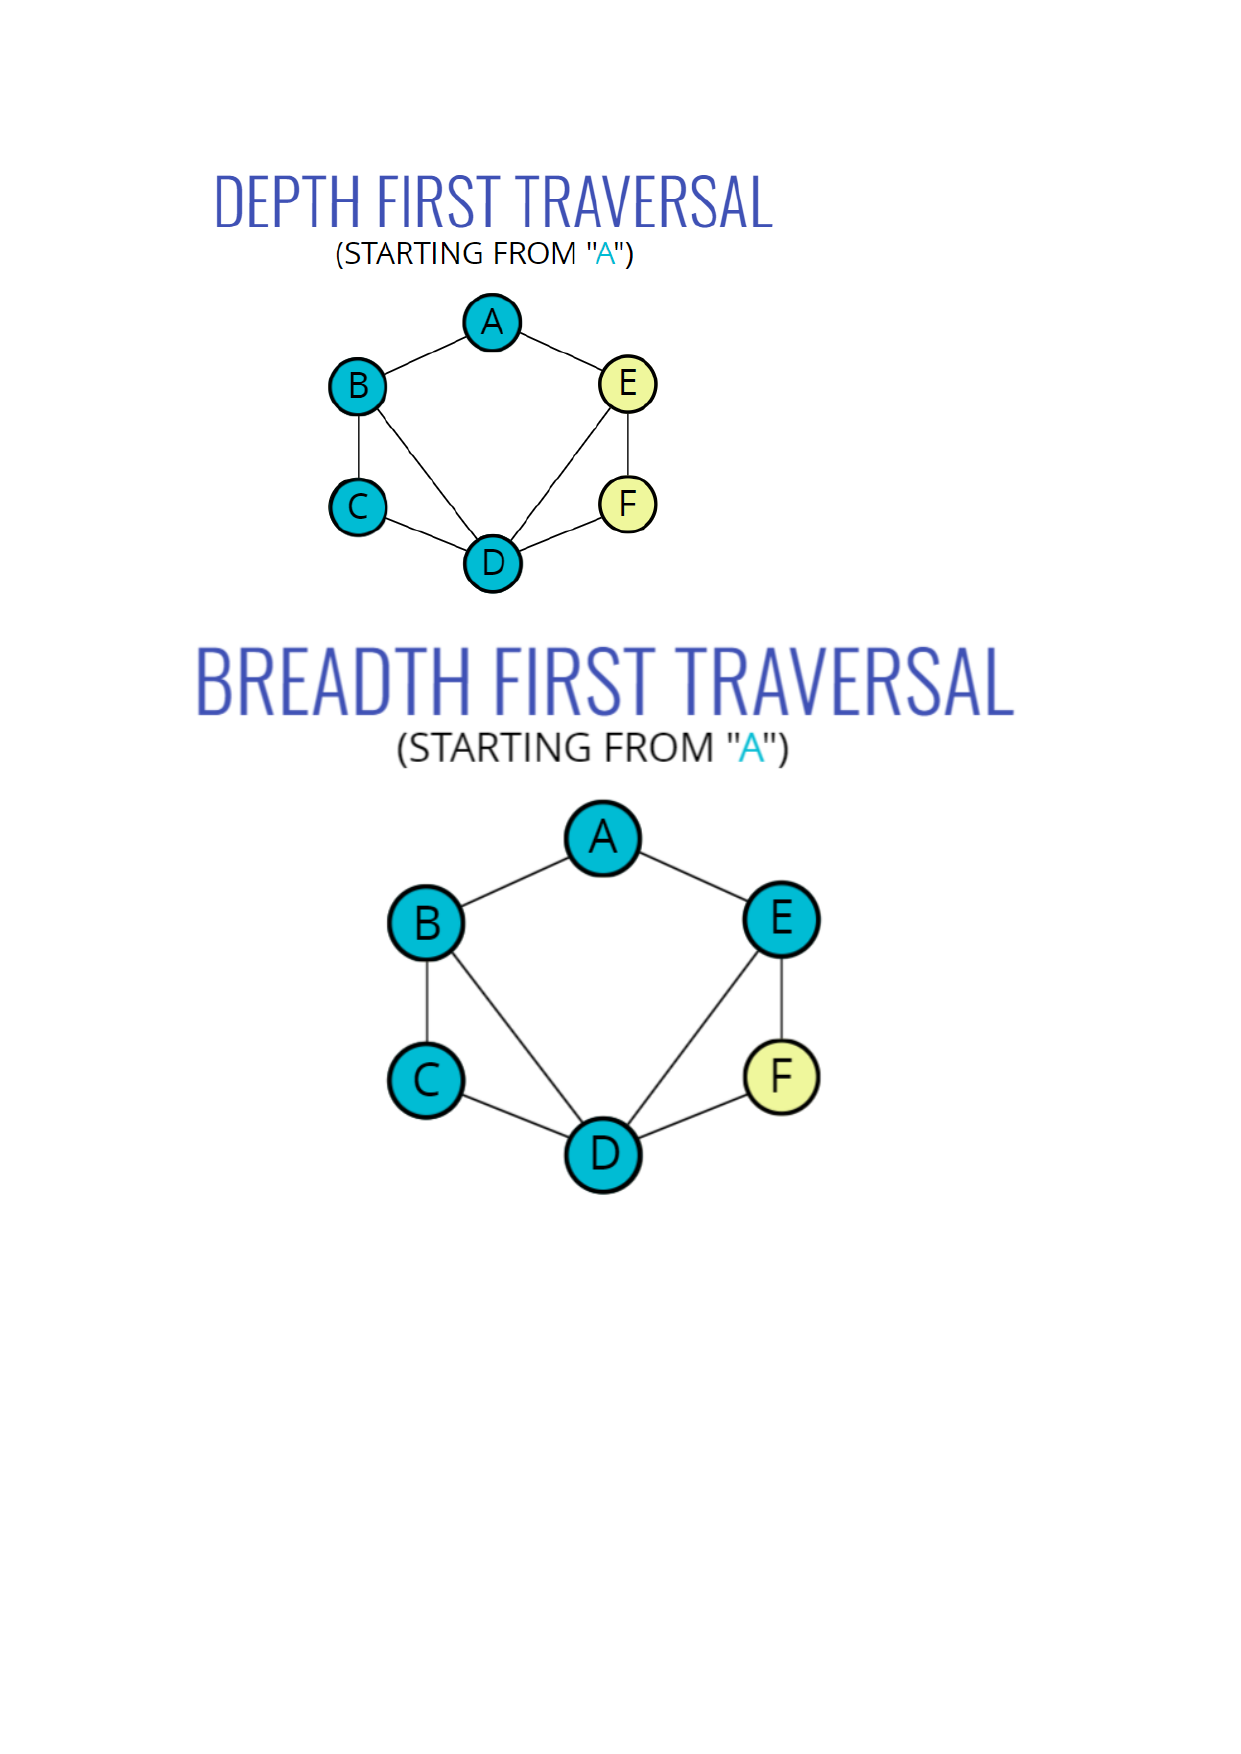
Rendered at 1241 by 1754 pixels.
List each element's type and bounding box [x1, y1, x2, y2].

picture [150, 608, 1091, 1234]
picture [150, 150, 1091, 607]
